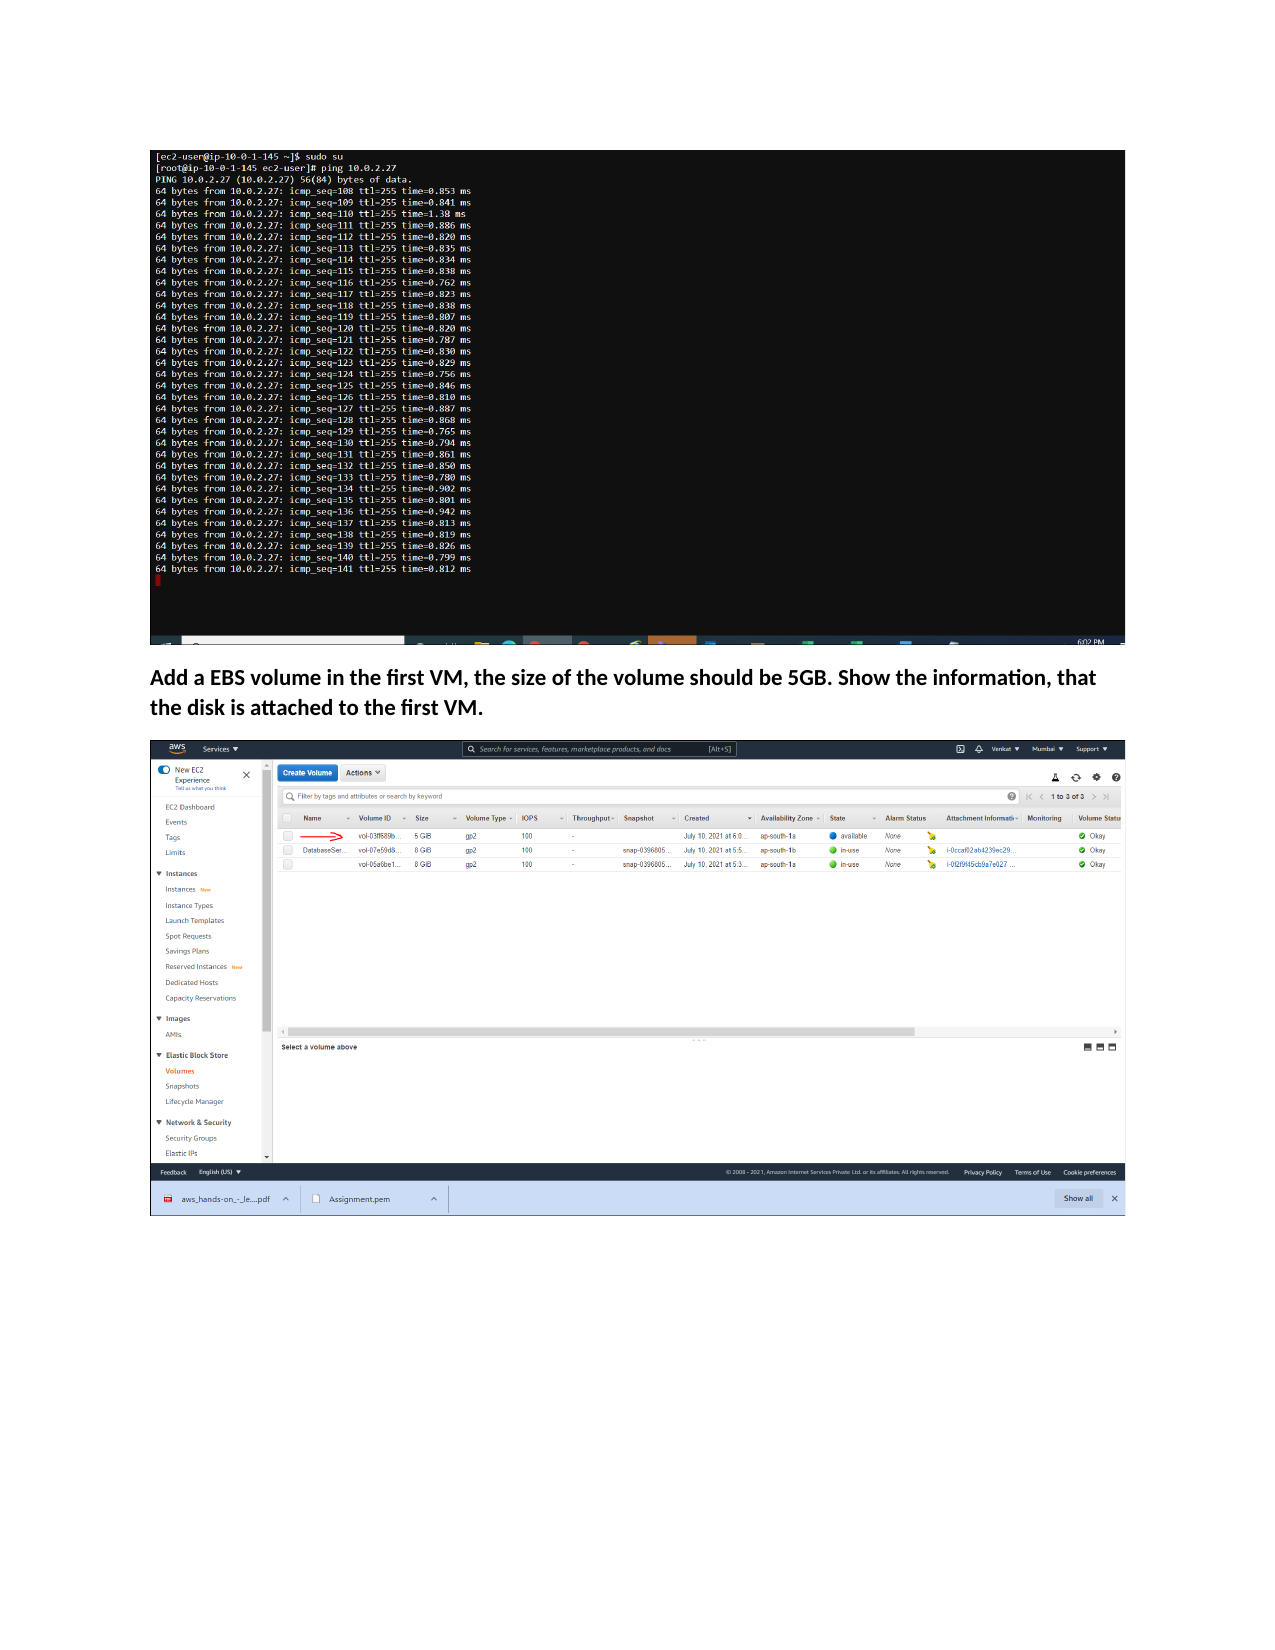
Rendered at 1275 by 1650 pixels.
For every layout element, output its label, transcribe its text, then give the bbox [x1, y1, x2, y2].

picture [150, 740, 1125, 1216]
picture [150, 150, 1125, 645]
text Add a EBS volume in the first VM, the size of the volume should be 5GB. Show the information, that the disk is attached to the first VM. [150, 663, 1125, 721]
